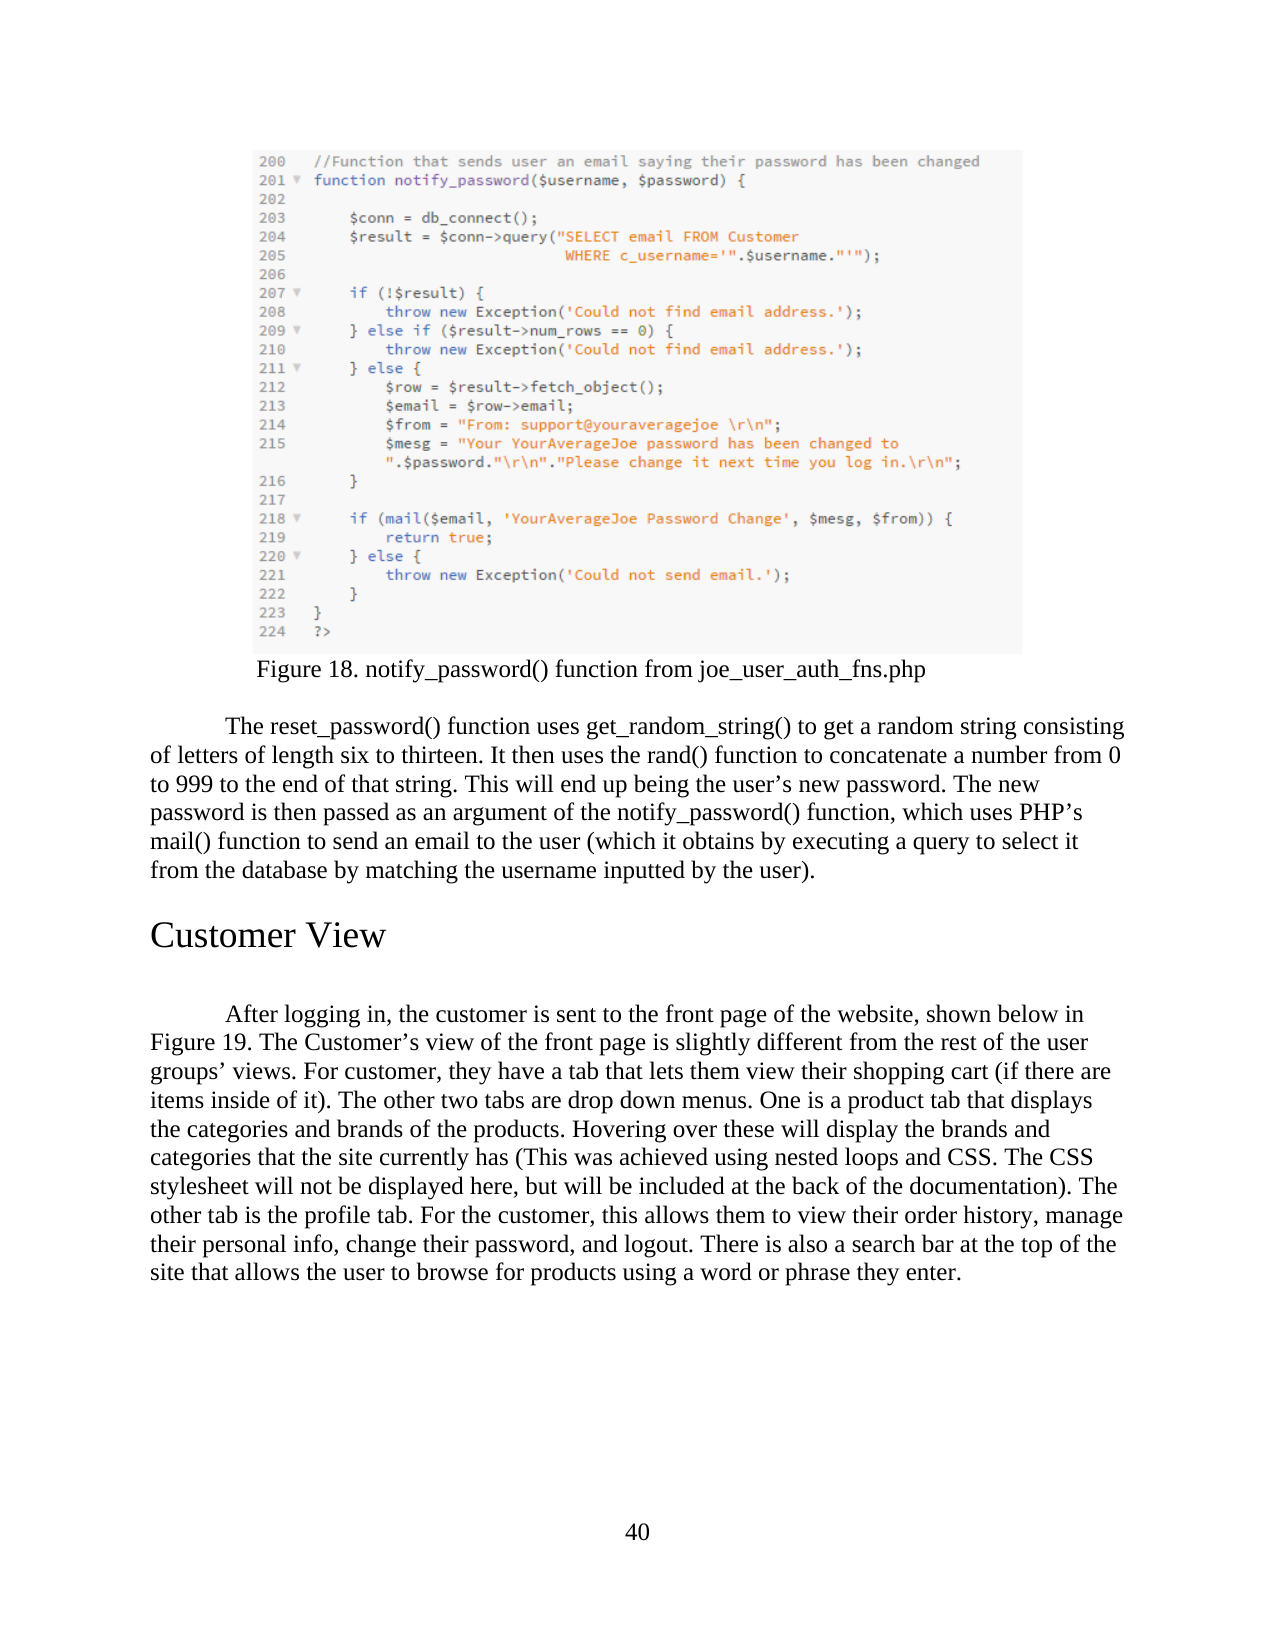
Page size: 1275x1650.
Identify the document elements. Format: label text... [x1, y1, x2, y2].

text After logging in, the customer is sent to the front page of the website, shown below in Figure 19. The Customer’s view of the front page is slightly different from the rest of the user groups’ views. For customer, they have a tab that lets them view their shopping cart (if there are items inside of it). The other two tabs are drop down menus. One is a product tab that displays the categories and brands of the products. Hovering over these will display the brands and categories that the site currently has (This was achieved using nested loops and CSS. The CSS stylesheet will not be displayed here, but will be included at the back of the documentation). The other tab is the profile tab. For the customer, this allows them to view their order history, manage their personal info, change their password, and logout. There is also a search bar at the top of the site that allows the user to browse for products using a word or phrase they enter. [150, 999, 1125, 1286]
picture [252, 150, 1023, 654]
text Figure 18. notify_password() function from joe_user_auth_fns.php [150, 654, 1125, 682]
text The reset_password() function uses get_random_string() to get a random string consisting of letters of length six to thirteen. It then uses the rand() function to concatenate a number from 0 to 999 to the end of that string. This will end up being the user’s new password. The new password is then passed as an argument of the notify_password() function, which uses PHP’s mail() function to send an email to the user (which it obtains by executing a query to select it from the database by matching the username inputted by the user). [150, 711, 1125, 884]
text Customer View [150, 912, 1125, 956]
